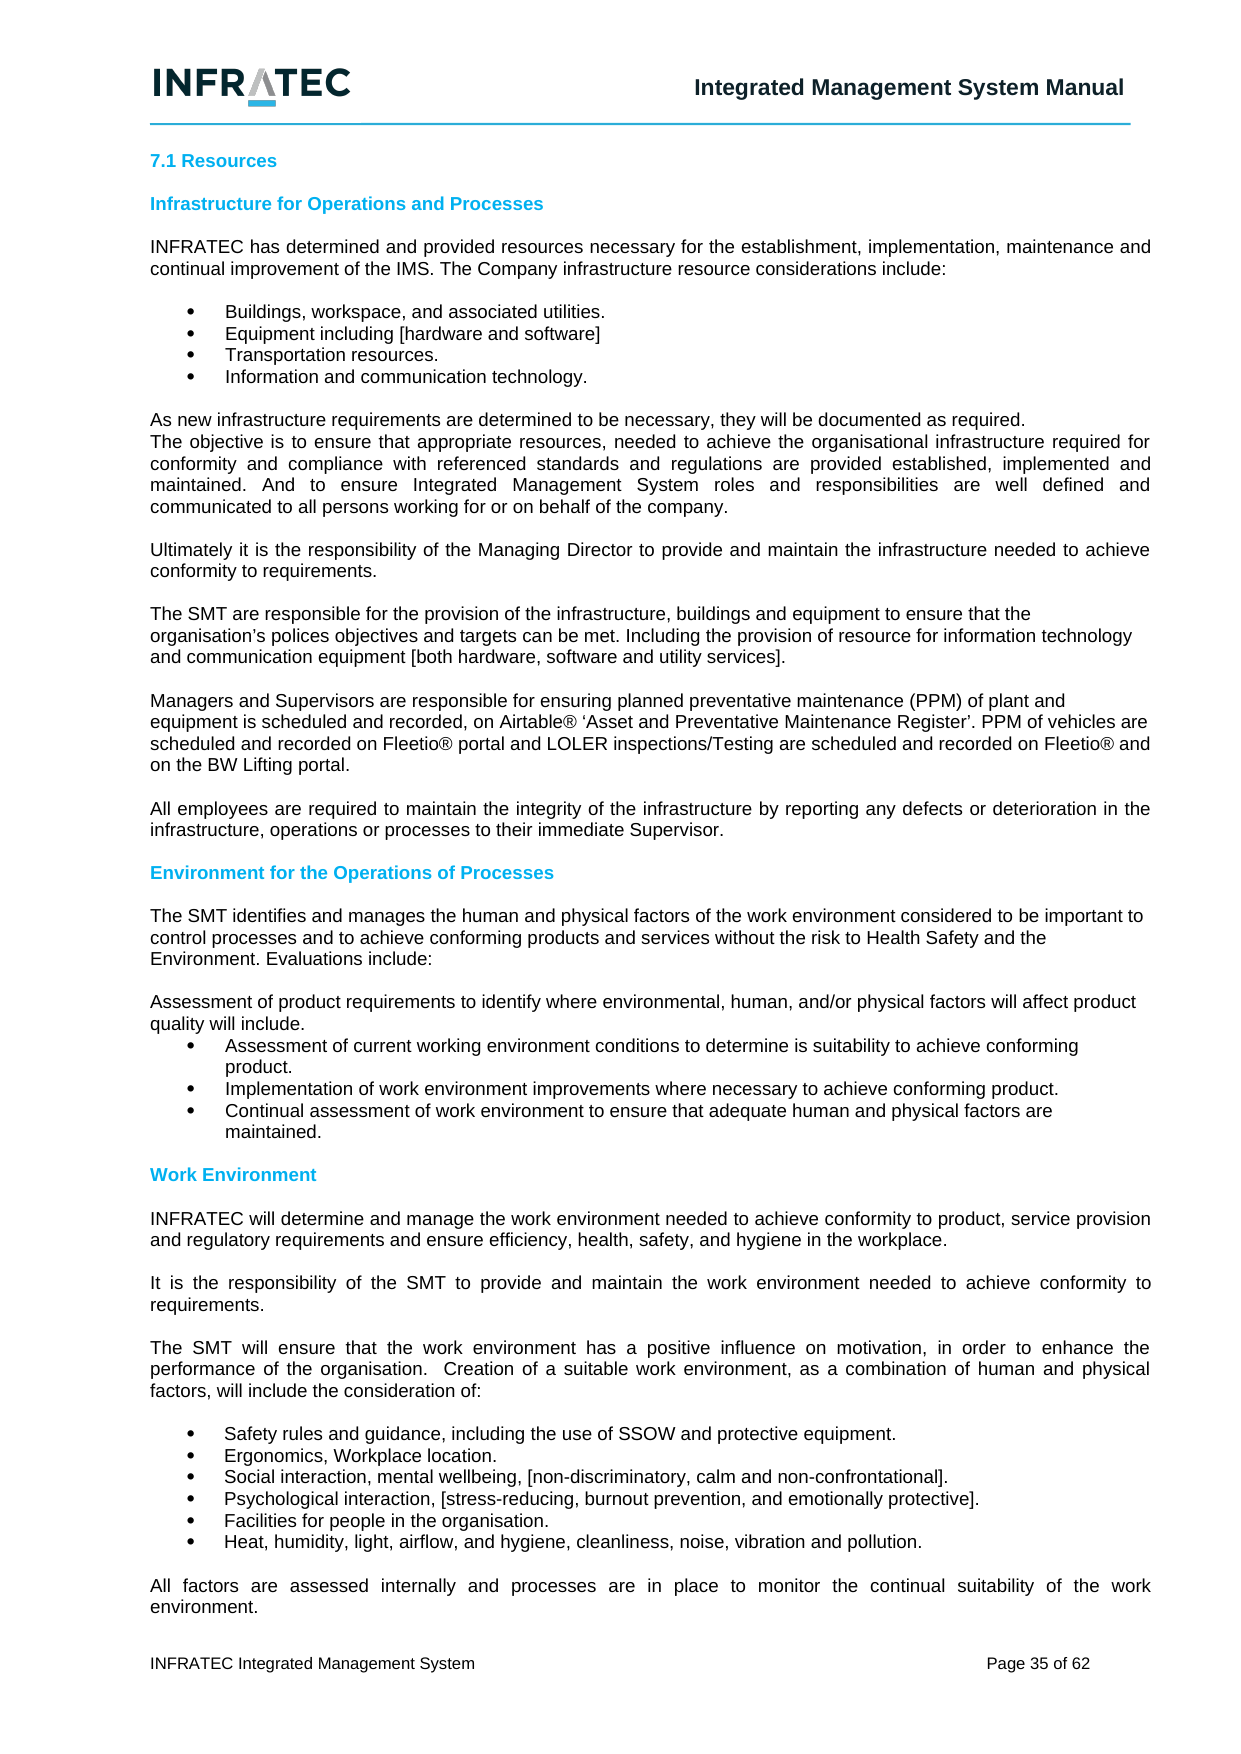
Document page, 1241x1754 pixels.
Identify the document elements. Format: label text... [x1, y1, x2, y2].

list Buildings, workspace, and associated utilities. [187, 301, 1152, 323]
list Heat, humidity, light, airflow, and hygiene, cleanliness, noise, vibration and pollution. [187, 1531, 1152, 1553]
text The SMT are responsible for the provision of the infrastructure, buildings and equipment to ensure that the organisation’s polices objectives and targets can be met. Including the provision of resource for information technology and communication equipment [both hardware, software and utility services]. [150, 603, 1152, 668]
list Implementation of work environment improvements where necessary to achieve conforming product. [187, 1078, 1152, 1099]
text All employees are required to maintain the integrity of the infrastructure by reporting any defects or deterioration in the infrastructure, operations or processes to their immediate Supervisor. [150, 797, 1152, 840]
text Work Environment [150, 1164, 1152, 1186]
list Assessment of current working environment conditions to determine is suitability to achieve conforming product. [187, 1034, 1152, 1078]
text The SMT identifies and manages the human and physical factors of the work environment considered to be important to control processes and to achieve conforming products and services without the risk to Health Safety and the Environment. Evaluations include: [150, 905, 1152, 970]
text Environment for the Operations of Processes [150, 862, 1152, 883]
list Ergonomics, Workplace location. [187, 1444, 1152, 1466]
list Psychological interaction, [stress-reducing, burnout prevention, and emotionally protective]. [187, 1488, 1152, 1509]
text Managers and Supervisors are responsible for ensuring planned preventative maintenance (PPM) of plant and equipment is scheduled and recorded, on Airtable® ‘Asset and Preventative Maintenance Register’. PPM of vehicles are scheduled and recorded on Fleetio® portal and LOLER inspections/Testing are scheduled and recorded on Fleetio® and on the BW Lifting portal. [150, 689, 1152, 776]
text Infrastructure for Operations and Processes [150, 193, 1152, 215]
text INFRATEC has determined and provided resources necessary for the establishment, implementation, maintenance and continual improvement of the IMS. The Company infrastructure resource considerations include: [150, 236, 1152, 279]
text Ultimately it is the responsibility of the Managing Director to provide and maintain the infrastructure needed to achieve conformity to requirements. [150, 538, 1152, 582]
list Facilities for people in the organisation. [187, 1509, 1152, 1531]
text INFRATEC will determine and manage the work environment needed to achieve conformity to product, service provision and regulatory requirements and ensure efficiency, health, safety, and hygiene in the workplace. [150, 1207, 1152, 1250]
list Transportation resources. [187, 344, 1152, 366]
text As new infrastructure requirements are determined to be necessary, they will be documented as required. [150, 409, 1152, 431]
list Equipment including [hardware and software] [187, 323, 1152, 344]
text 7.1 Resources [150, 150, 1152, 172]
text The SMT will ensure that the work environment has a positive influence on motivation, in order to enhance the performance of the organisation. Creation of a suitable work environment, as a combination of human and physical factors, will include the consideration of: [150, 1337, 1152, 1401]
list Continual assessment of work environment to ensure that adequate human and physical factors are maintained. [187, 1099, 1152, 1143]
list Social interaction, mental wellbeing, [non-discriminatory, calm and non-confrontational]. [187, 1466, 1152, 1488]
text The objective is to ensure that appropriate resources, needed to achieve the organisational infrastructure required for conformity and compliance with referenced standards and regulations are provided established, implemented and maintained. And to ensure Integrated Management System roles and responsibilities are well defined and communicated to all persons working for or on behalf of the company. [150, 431, 1152, 517]
text All factors are assessed internally and processes are in place to monitor the continual suitability of the work environment. [150, 1574, 1152, 1618]
text It is the responsibility of the SMT to provide and maintain the work environment needed to achieve conformity to requirements. [150, 1272, 1152, 1315]
list Safety rules and guidance, including the use of SSOW and protective equipment. [187, 1423, 1152, 1444]
text Assessment of product requirements to identify where environmental, human, and/or physical factors will affect product quality will include. [150, 991, 1152, 1034]
list Information and communication technology. [187, 366, 1152, 388]
